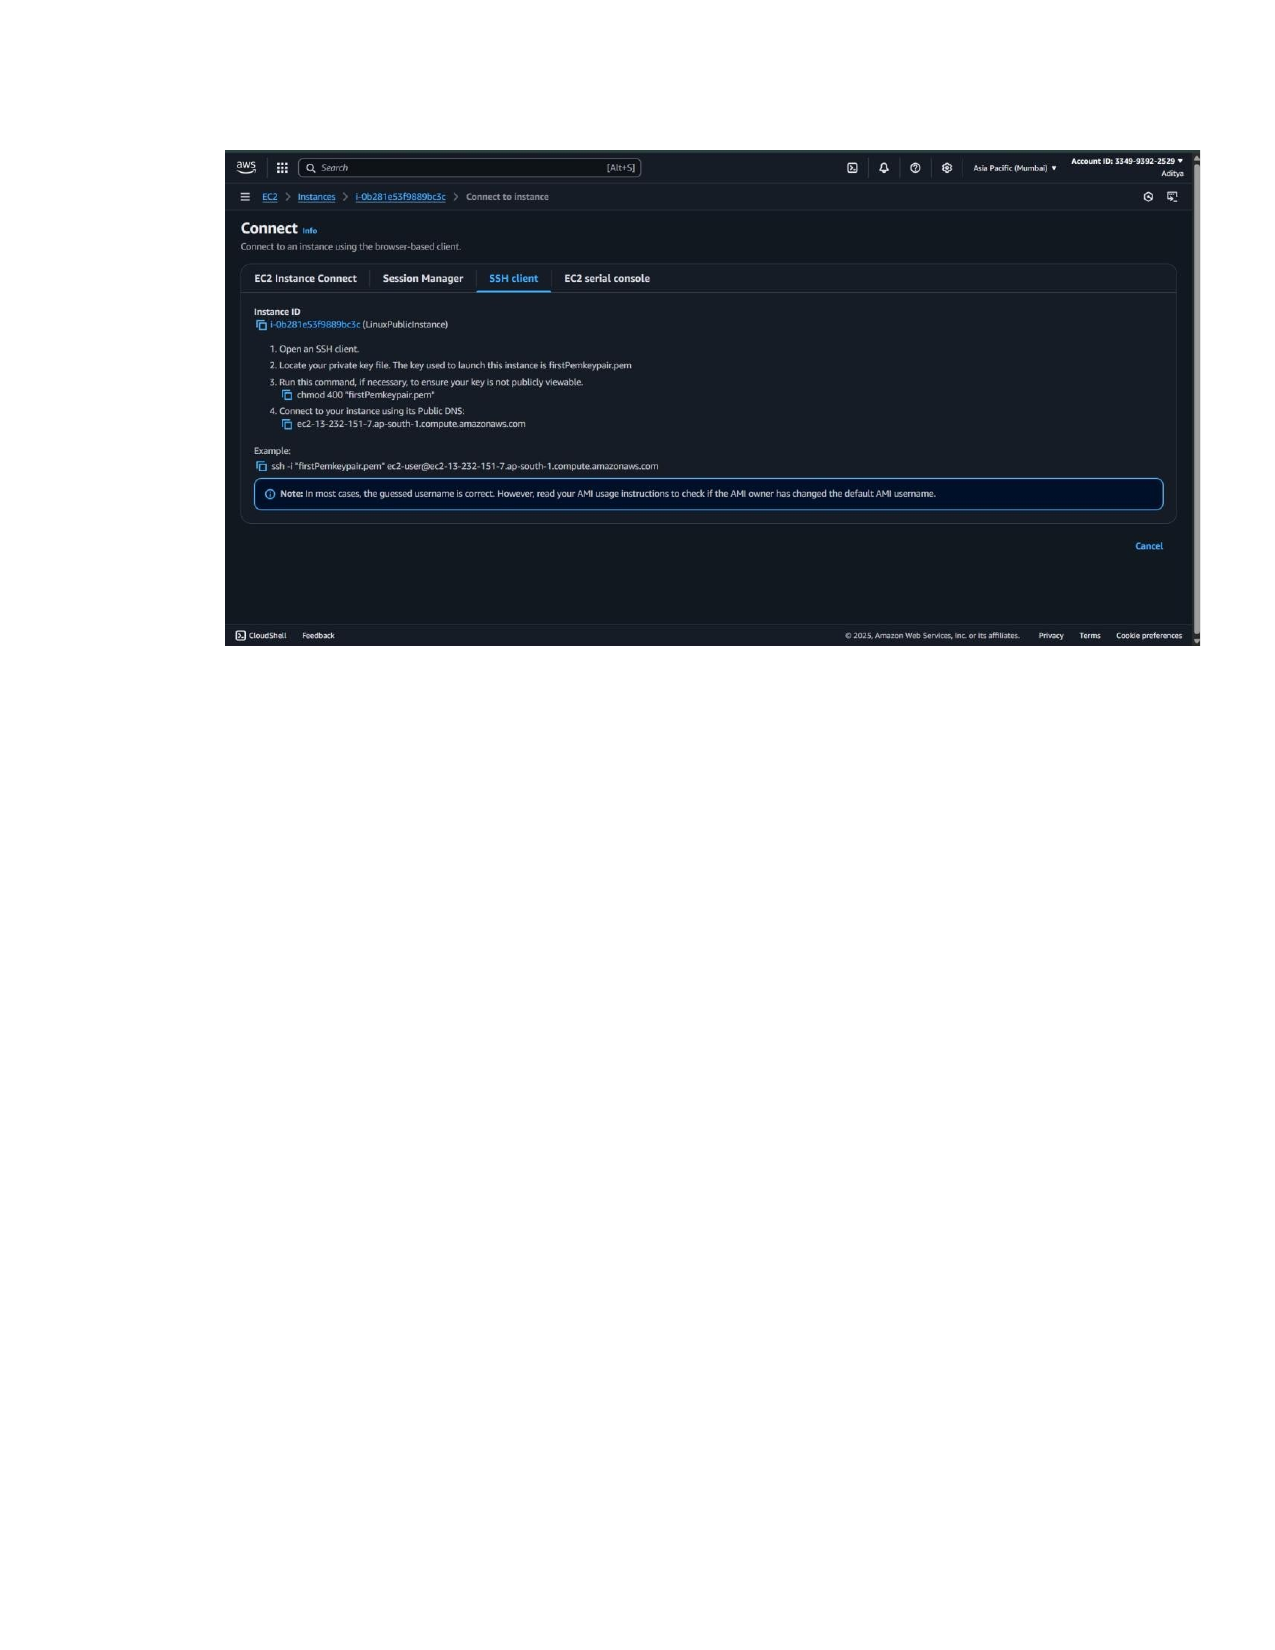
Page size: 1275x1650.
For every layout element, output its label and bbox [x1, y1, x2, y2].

picture [225, 150, 1200, 646]
